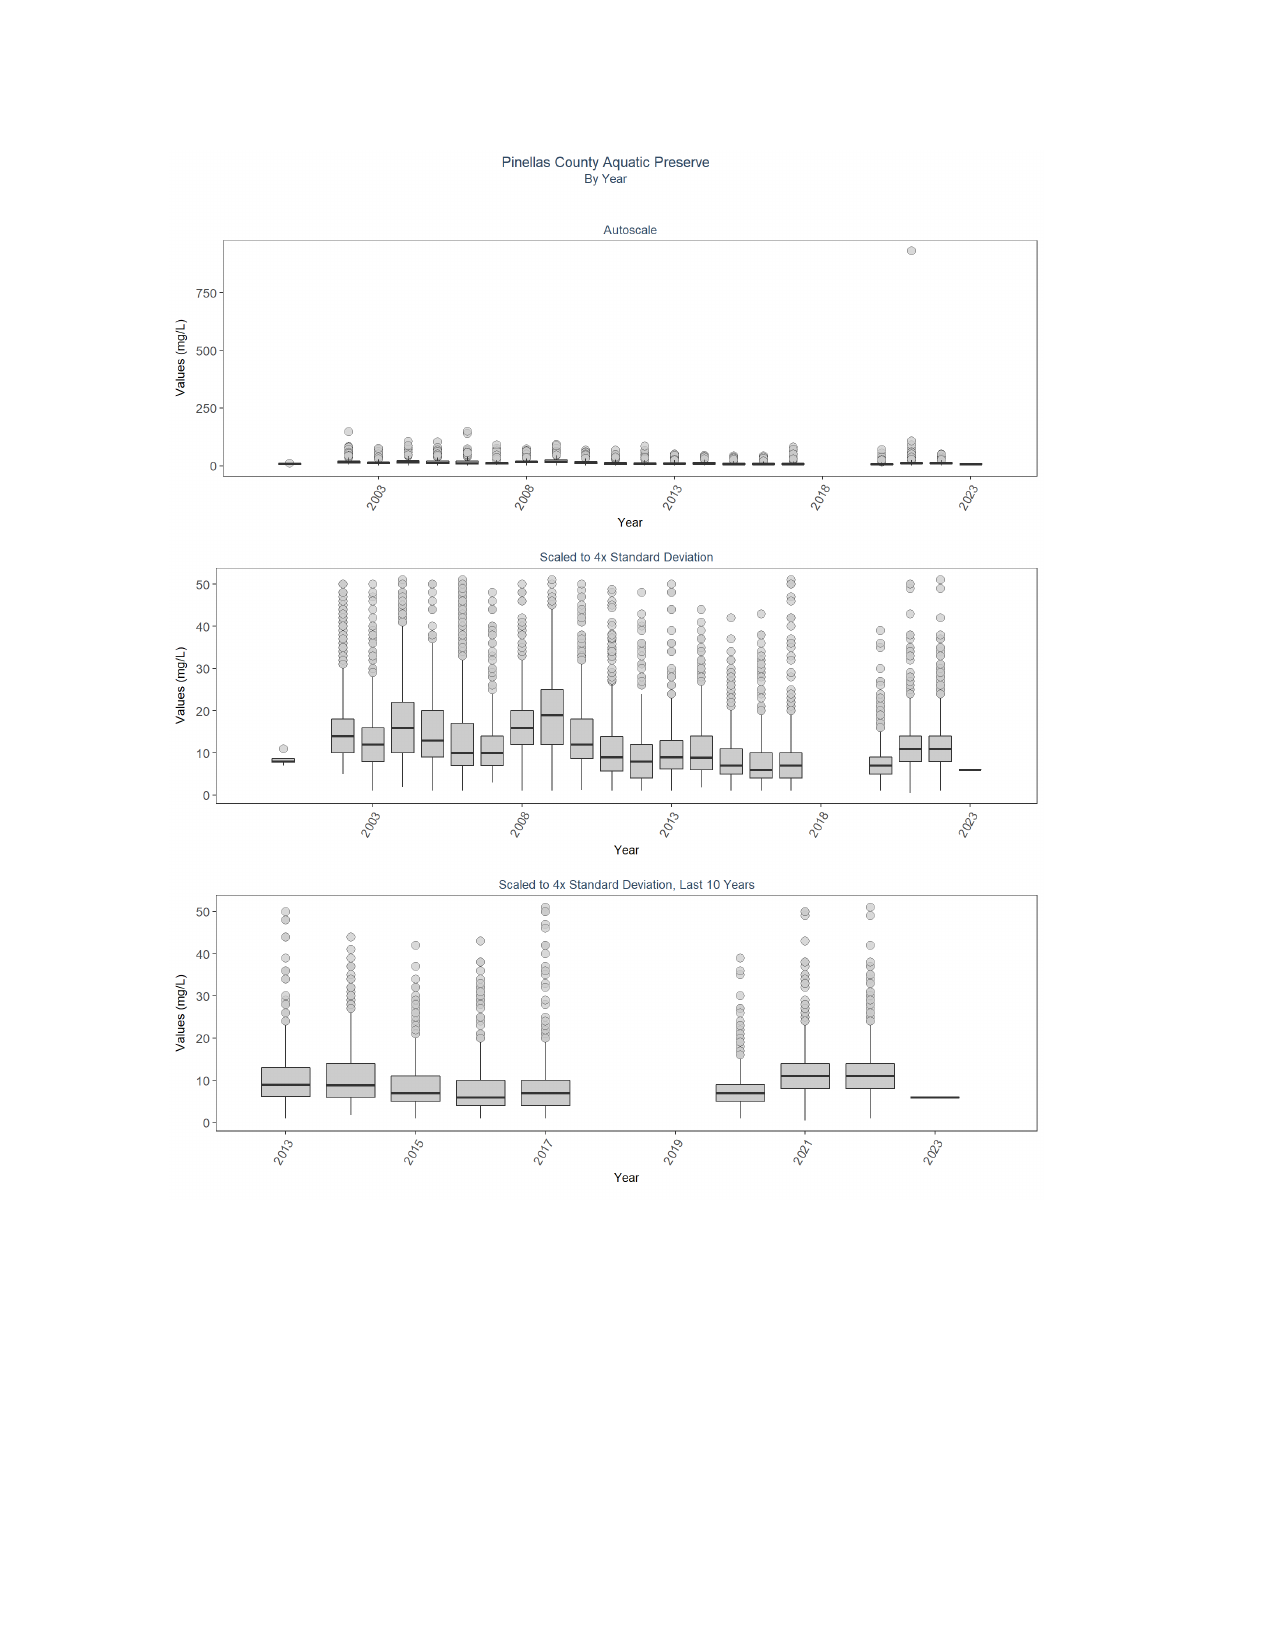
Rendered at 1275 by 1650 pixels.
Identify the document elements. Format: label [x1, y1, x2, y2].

picture [168, 150, 1044, 1200]
